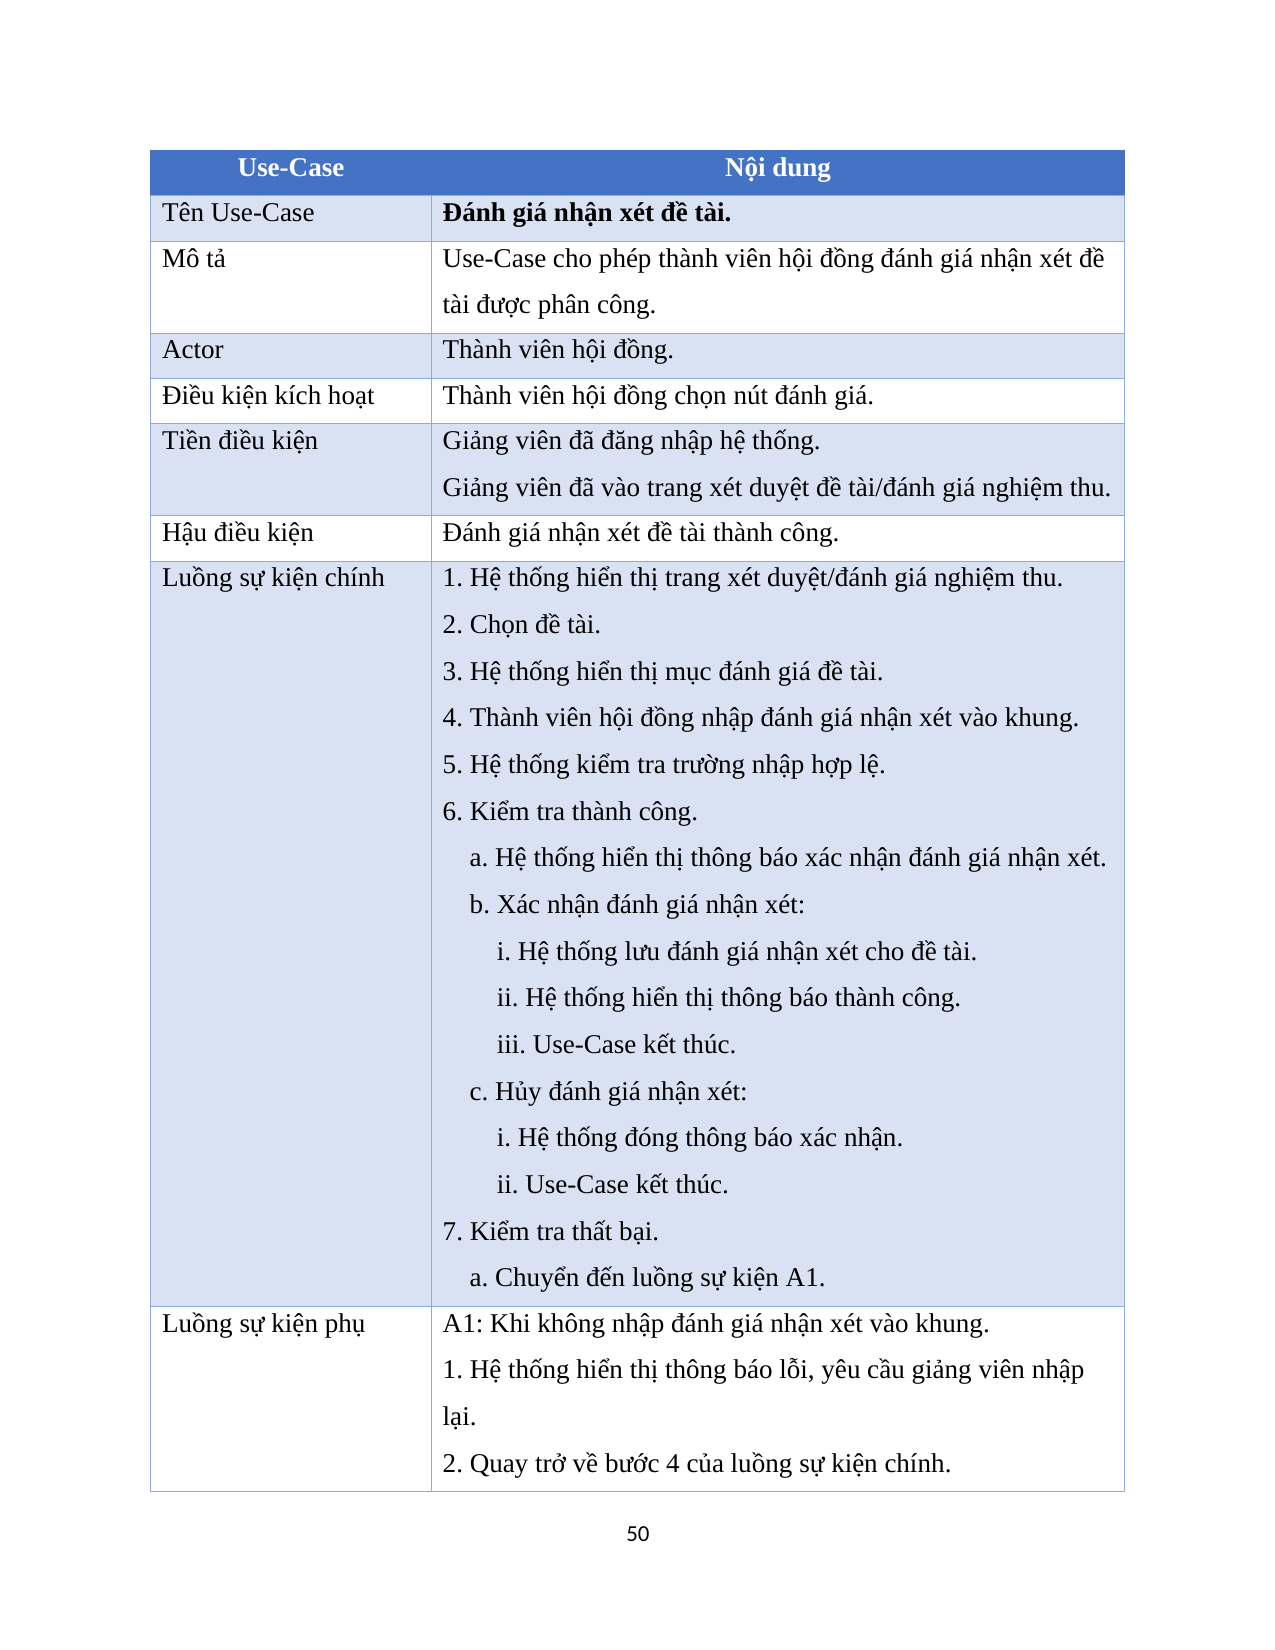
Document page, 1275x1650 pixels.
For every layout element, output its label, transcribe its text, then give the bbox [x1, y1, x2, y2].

table_cell Tên Use-Case [151, 196, 431, 241]
table_cell Hậu điều kiện [151, 516, 431, 561]
table_cell Use-Case cho phép thành viên hội đồng đánh giá nhận xét đề tài được phân công. [432, 242, 1124, 333]
table_header Use-Case [151, 151, 431, 195]
table_cell Điều kiện kích hoạt [151, 379, 431, 423]
table_cell Actor [151, 334, 431, 378]
table_cell Giảng viên đã đăng nhập hệ thống. Giảng viên đã vào trang xét duyệt đề tài/đánh giá nghiệm thu. [432, 424, 1124, 515]
table_cell Luồng sự kiện chính [151, 562, 431, 1306]
table_cell Đánh giá nhận xét đề tài thành công. [432, 516, 1124, 561]
table_header Nội dung [432, 151, 1124, 195]
table_cell Thành viên hội đồng chọn nút đánh giá. [432, 379, 1124, 423]
table_cell Tiền điều kiện [151, 424, 431, 515]
table_cell Thành viên hội đồng. [432, 334, 1124, 378]
table_cell A1: Khi không nhập đánh giá nhận xét vào khung. 1. Hệ thống hiển thị thông báo lỗi, yêu cầu giảng viên nhập lại. 2. Quay trở về bước 4 của luồng sự kiện chính. [432, 1307, 1124, 1491]
table_cell Mô tả [151, 242, 431, 333]
table_cell 1. Hệ thống hiển thị trang xét duyệt/đánh giá nghiệm thu. 2. Chọn đề tài. 3. Hệ thống hiển thị mục đánh giá đề tài. 4. Thành viên hội đồng nhập đánh giá nhận xét vào khung. 5. Hệ thống kiểm tra trường nhập hợp lệ. 6. Kiểm tra thành công. a. Hệ thống hiển thị thông báo xác nhận đánh giá nhận xét. b. Xác nhận đánh giá nhận xét: i. Hệ thống lưu đánh giá nhận xét cho đề tài. ii. Hệ thống hiển thị thông báo thành công. iii. Use-Case kết thúc. c. Hủy đánh giá nhận xét: i. Hệ thống đóng thông báo xác nhận. ii. Use-Case kết thúc. 7. Kiểm tra thất bại. a. Chuyển đến luồng sự kiện A1. [432, 562, 1124, 1306]
table_cell Luồng sự kiện phụ [151, 1307, 431, 1491]
table_cell Đánh giá nhận xét đề tài. [432, 196, 1124, 241]
